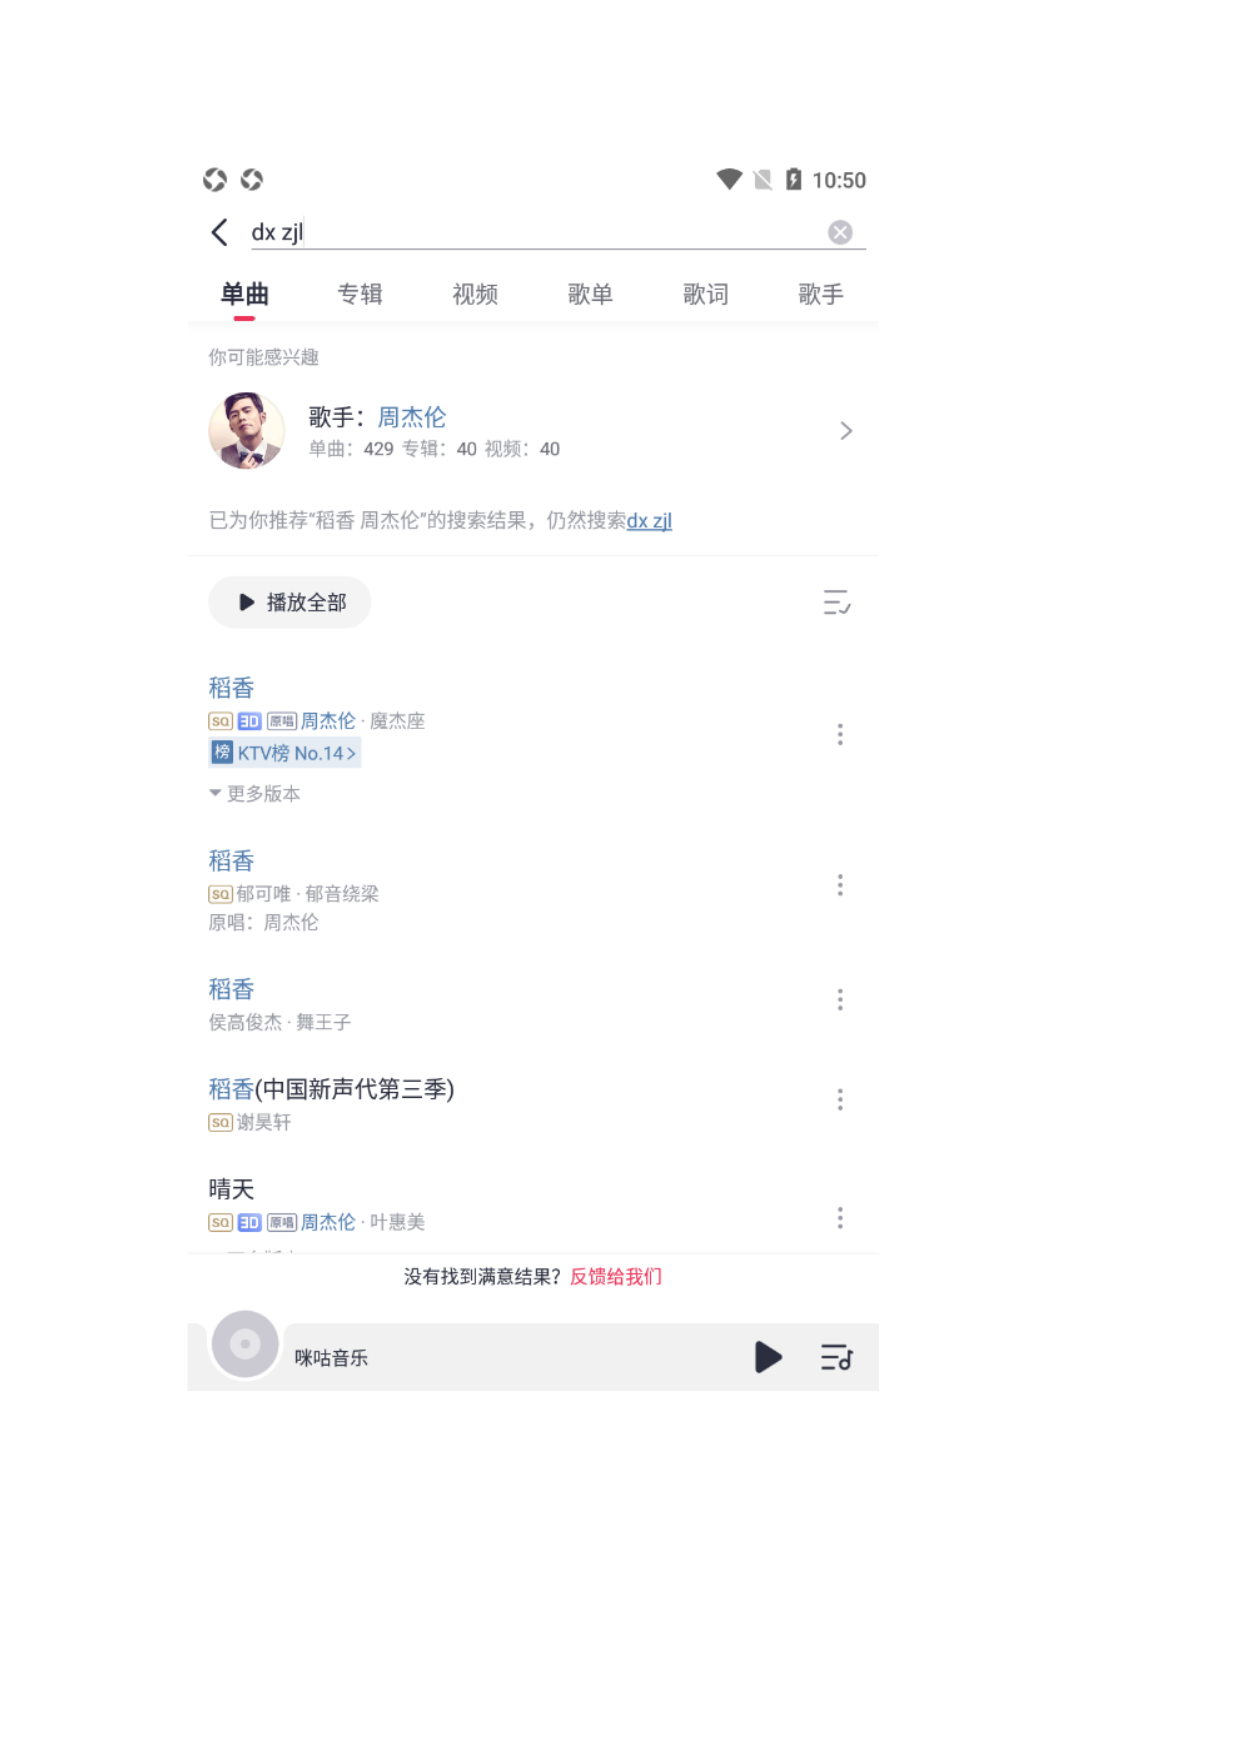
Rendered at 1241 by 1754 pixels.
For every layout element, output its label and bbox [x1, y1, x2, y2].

picture [187, 162, 879, 1391]
